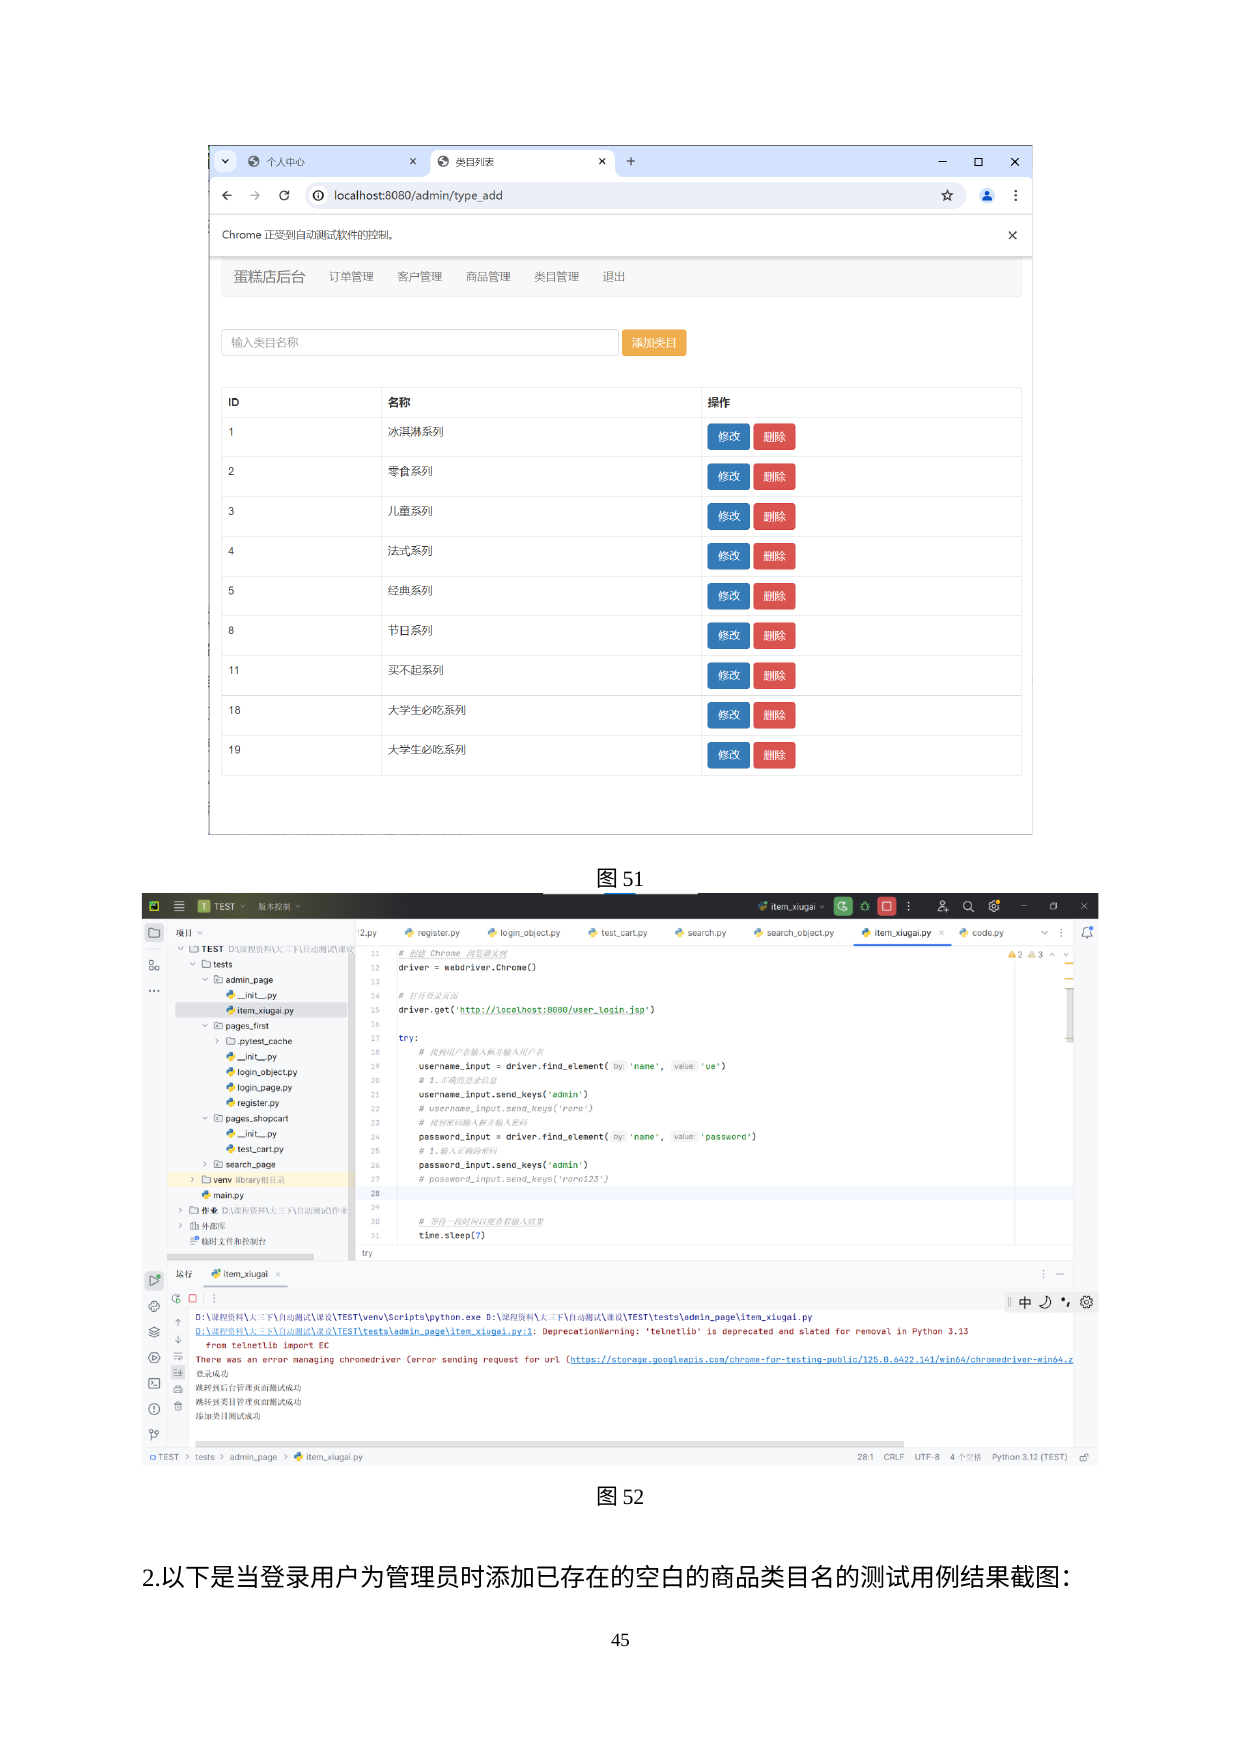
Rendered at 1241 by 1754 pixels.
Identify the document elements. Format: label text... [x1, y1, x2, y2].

picture [208, 145, 1033, 835]
text 图51 [142, 861, 1098, 893]
text 图52 [142, 1478, 1098, 1511]
picture [141, 893, 1099, 1466]
text 2.以下是当登录用户为管理员时添加已存在的空白的商品类目名的测试用例结果截图： [142, 1543, 1098, 1608]
